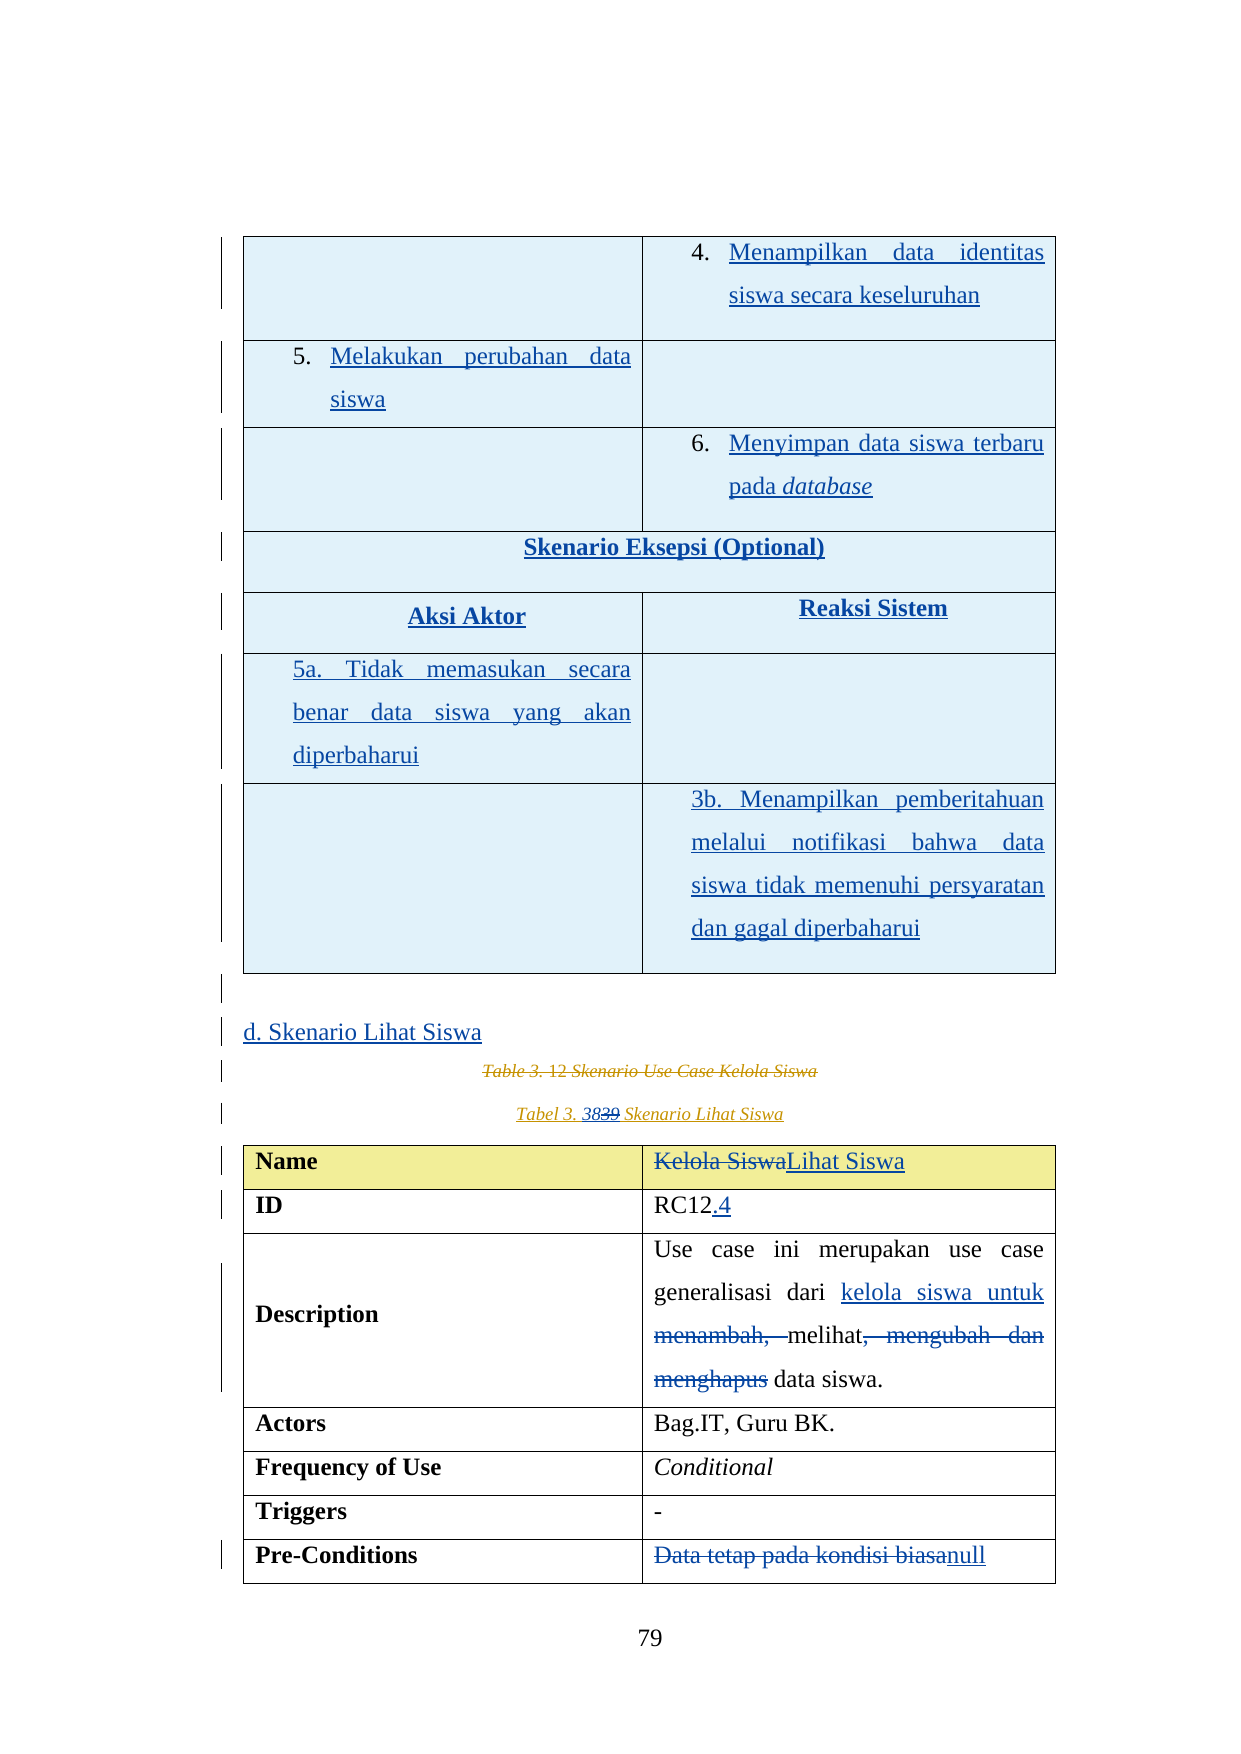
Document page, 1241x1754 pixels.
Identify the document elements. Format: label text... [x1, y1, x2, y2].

table_cell Bag.IT, Guru BK. [643, 1408, 1055, 1451]
table_cell ID [244, 1190, 642, 1233]
table_cell Pre-Conditions [244, 1540, 642, 1583]
table_cell Conditional [643, 1452, 1055, 1495]
table_header [643, 1146, 1055, 1189]
table_cell Triggers [244, 1496, 642, 1539]
table_cell Description [244, 1234, 642, 1407]
table_cell RC12 [643, 1190, 1055, 1233]
table_cell Use case ini merupakan use case generalisasi dari melihat data siswa. [643, 1234, 1055, 1407]
table_cell - [643, 1496, 1055, 1539]
table_cell Frequency of Use [244, 1452, 642, 1495]
table_cell [643, 1540, 1055, 1583]
table_header Name [244, 1146, 642, 1189]
table_cell Actors [244, 1408, 642, 1451]
